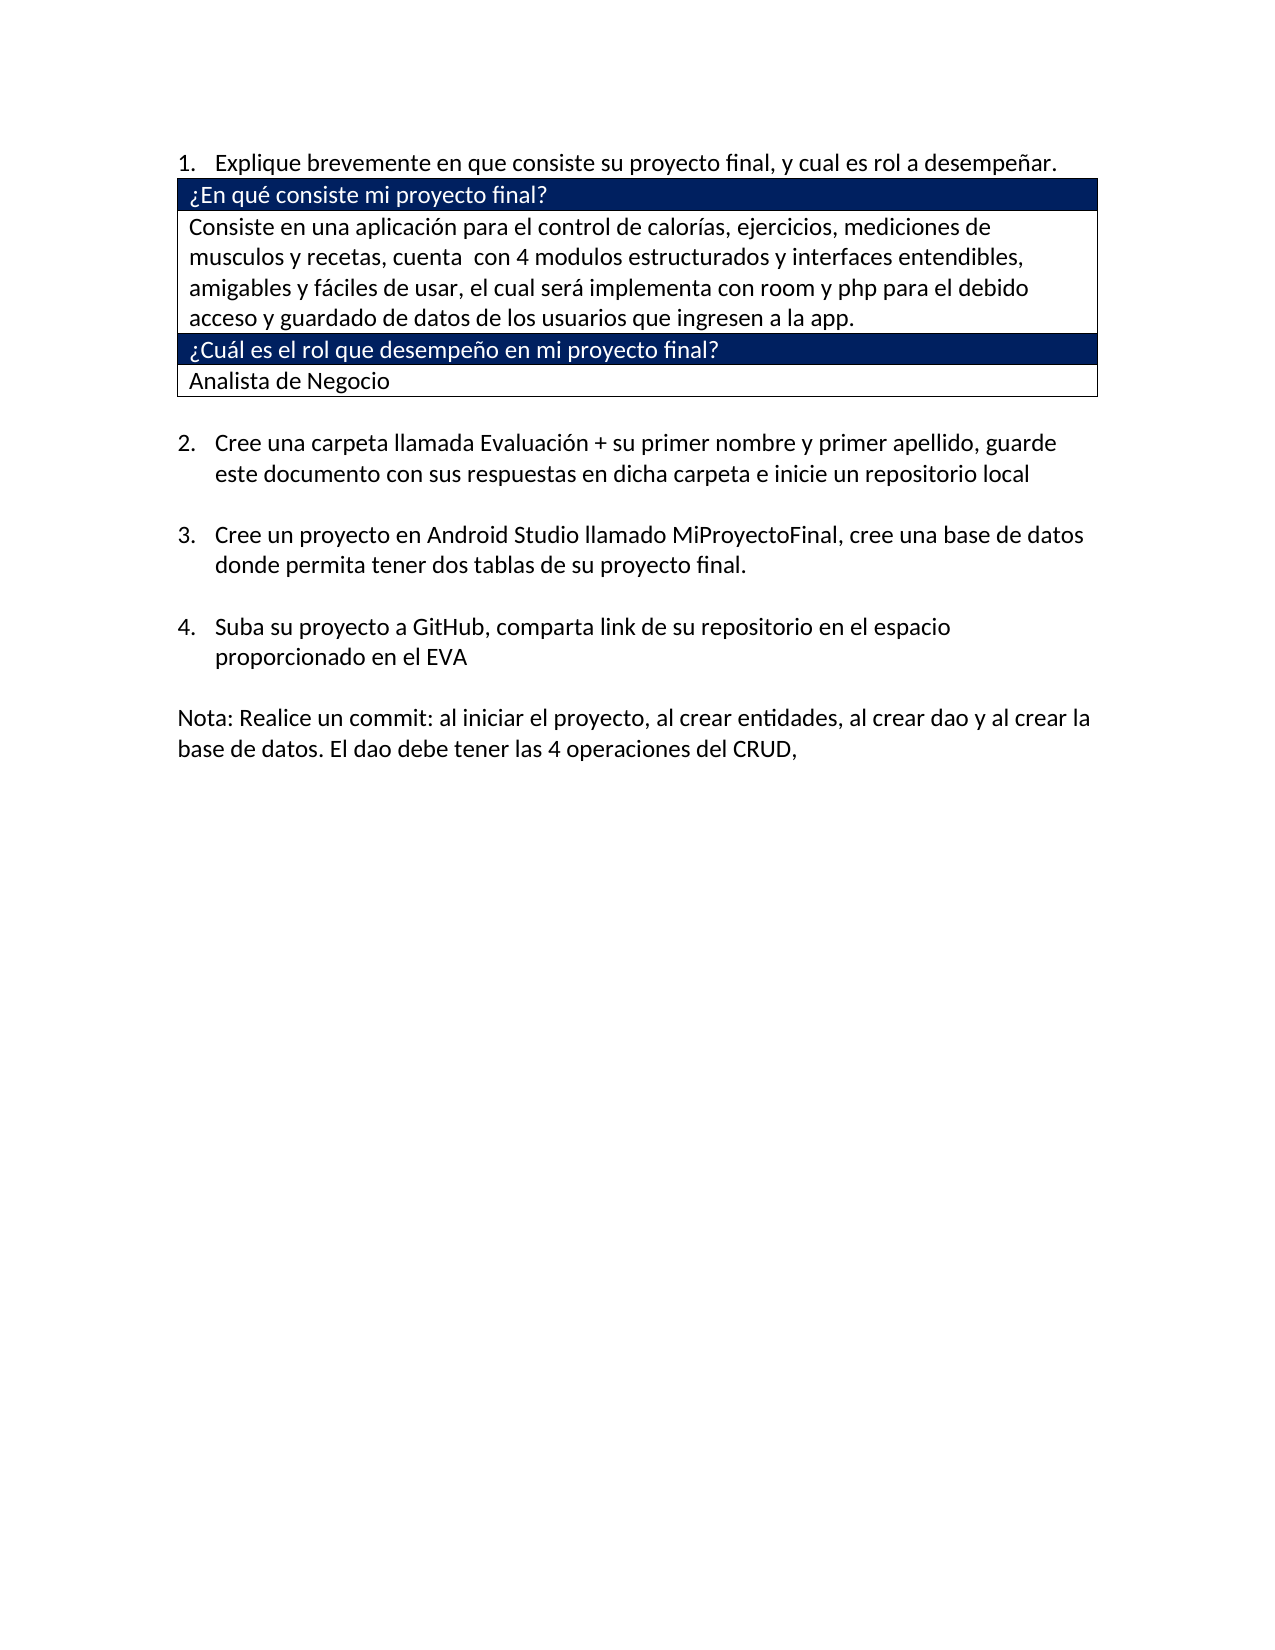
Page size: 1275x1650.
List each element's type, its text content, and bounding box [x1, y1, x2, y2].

table_header ¿En qué consiste mi proyecto final? [178, 179, 1097, 210]
list Suba su proyecto a GitHub, comparta link de su repositorio en el espacio proporcionado en el EVA [177, 611, 1098, 672]
table_cell Consiste en una aplicación para el control de calorías, ejercicios, mediciones de musculos y recetas, cuenta con 4 modulos estructurados y interfaces entendibles, amigables y fáciles de usar, el cual será implementa con room y php para el debido acceso y guardado de datos de los usuarios que ingresen a la app. [178, 211, 1097, 333]
table_cell ¿Cuál es el rol que desempeño en mi proyecto final? [178, 334, 1097, 364]
list Cree un proyecto en Android Studio llamado MiProyectoFinal, cree una base de datos donde permita tener dos tablas de su proyecto final. [177, 519, 1098, 580]
list Explique brevemente en que consiste su proyecto final, y cual es rol a desempeñar. [177, 148, 1098, 178]
table_cell Analista de Negocio [178, 365, 1097, 396]
text Nota: Realice un commit: al iniciar el proyecto, al crear entidades, al crear dao y al crear la base de datos. El dao debe tener las 4 operaciones del CRUD, [177, 702, 1098, 763]
list Cree una carpeta llamada Evaluación + su primer nombre y primer apellido, guarde este documento con sus respuestas en dicha carpeta e inicie un repositorio local [177, 427, 1098, 488]
